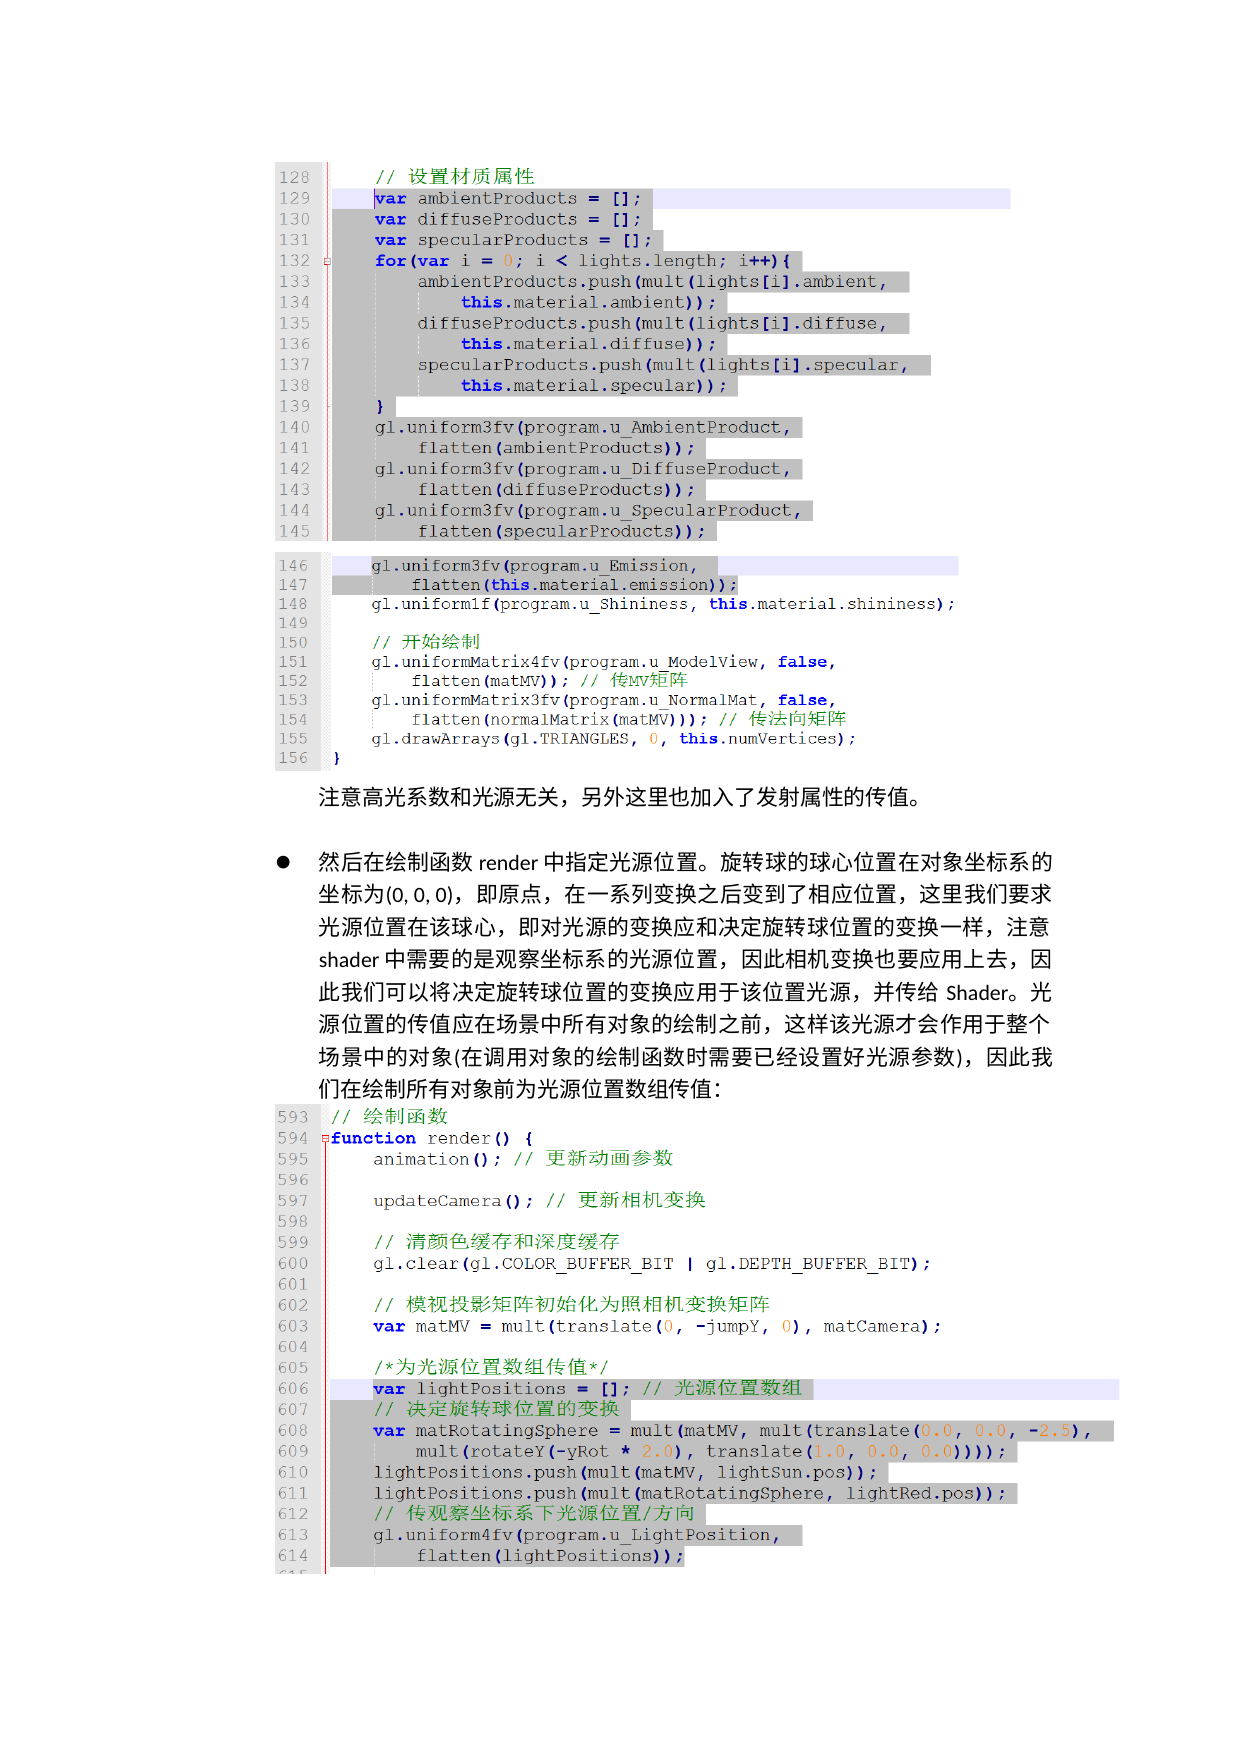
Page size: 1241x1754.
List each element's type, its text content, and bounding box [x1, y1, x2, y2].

picture [275, 552, 959, 771]
picture [275, 162, 1011, 541]
list 然后在绘制函数render中指定光源位置。旋转球的球心位置在对象坐标系的坐标为(0, 0, 0)，即原点，在一系列变换之后变到了相应位置，这里我们要求光源位置在该球心，即对光源的变换应和决定旋转球位置的变换一样，注意shader中需要的是观察坐标系的光源位置，因此相机变换也要应用上去，因此我们可以将决定旋转球位置的变换应用于该位置光源，并传给Shader。光源位置的传值应在场景中所有对象的绘制之前，这样该光源才会作用于整个场景中的对象(在调用对象的绘制函数时需要已经设置好光源参数)，因此我们在绘制所有对象前为光源位置数组传值： [275, 844, 1053, 1104]
picture [275, 1104, 1120, 1574]
text 注意高光系数和光源无关，另外这里也加入了发射属性的传值。 [275, 779, 1053, 812]
